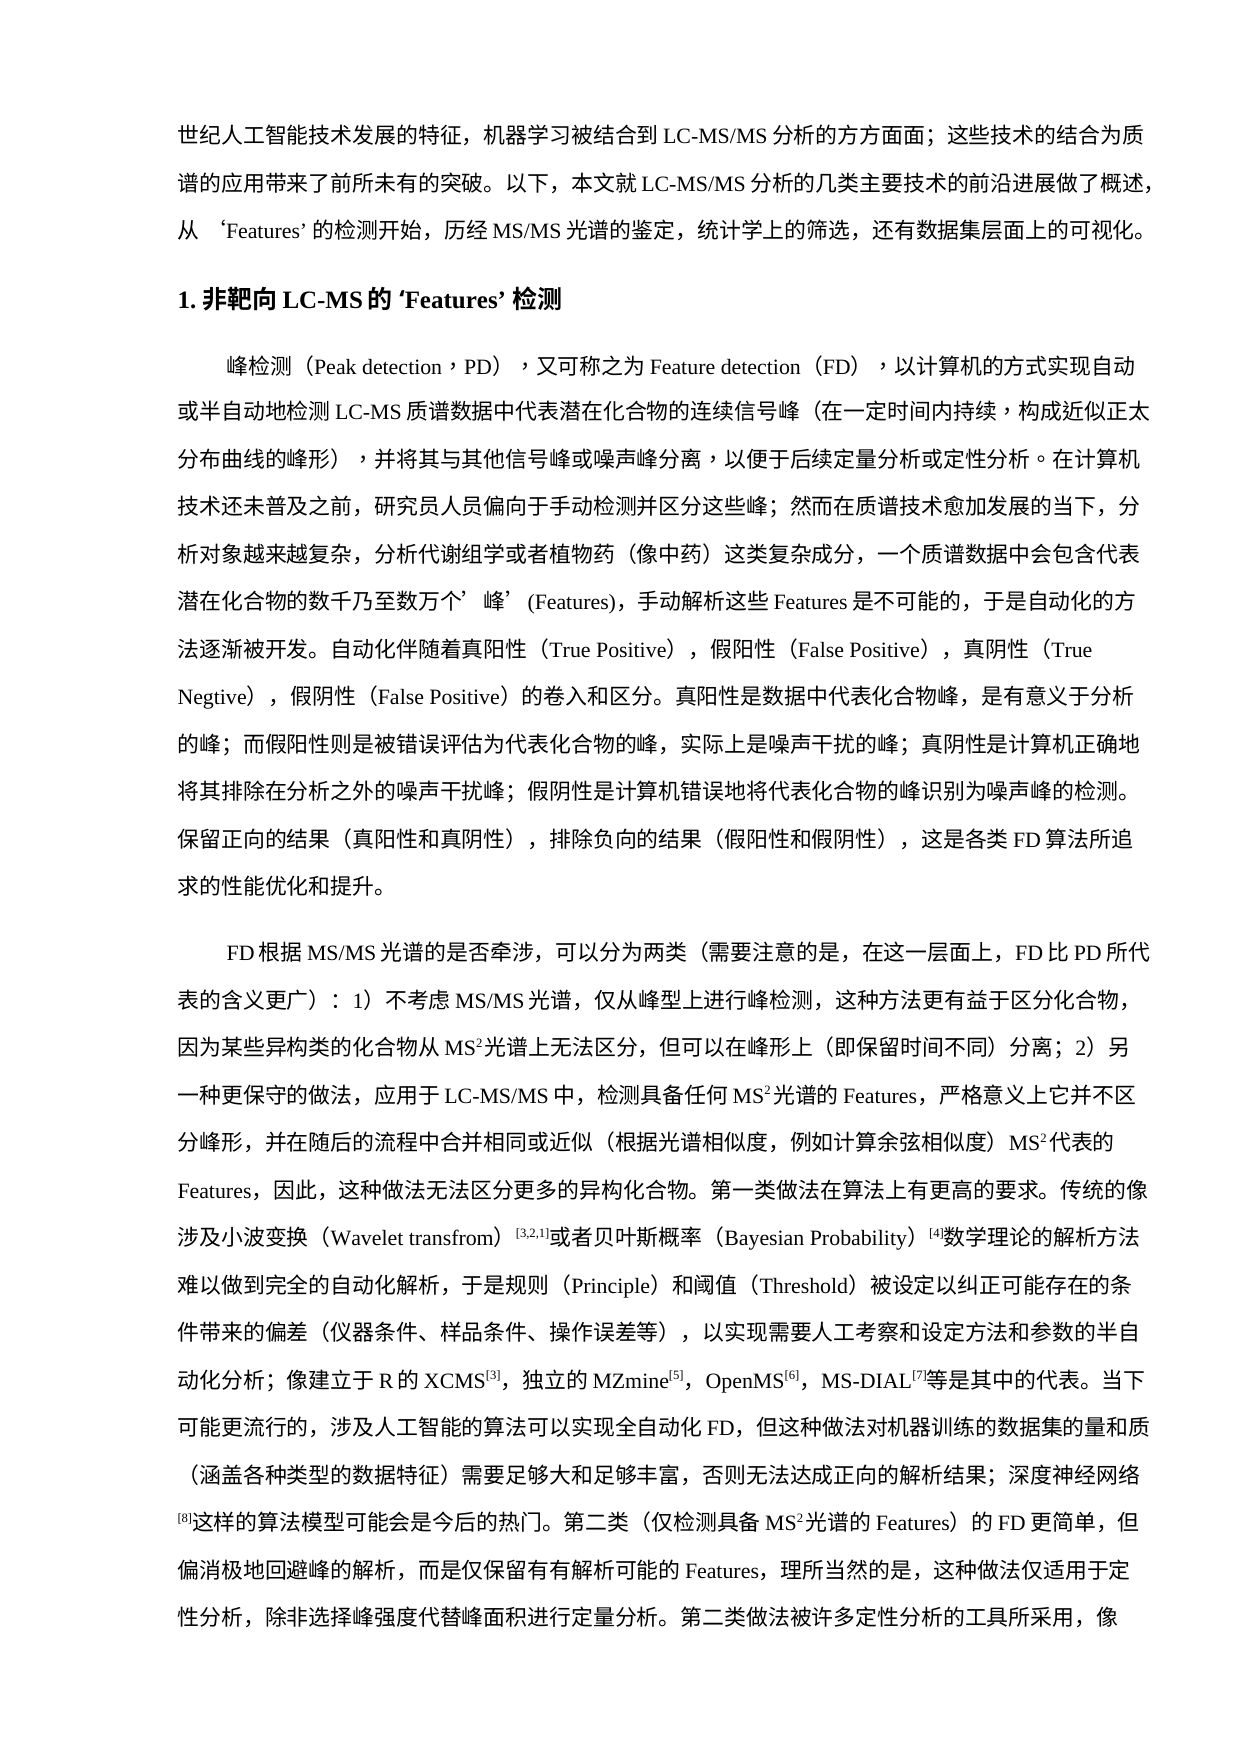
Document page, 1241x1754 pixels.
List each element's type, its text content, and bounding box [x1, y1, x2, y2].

subtitle 1. 非靶向LC-MS的 ‘Features’ 检测 [177, 281, 1152, 316]
text 峰检测（Peak detection，PD），又可称之为Feature detection（FD），以计算机的方式实现自动或半自动地检测LC-MS质谱数据中代表潜在化合物的连续信号峰（在一定时间内持续，构成近似正太分布曲线的峰形），并将其与其他信号峰或噪声峰分离，以便于后续定量分析或定性分析。在计算机技术还未普及之前，研究员人员偏向于手动检测并区分这些峰；然而在质谱技术愈加发展的当下，分析对象越来越复杂，分析代谢组学或者植物药（像中药）这类复杂成分，一个质谱数据中会包含代表潜在化合物的数千乃至数万个’峰’(Features)，手动解析这些Features是不可能的，于是自动化的方法逐渐被开发。自动化伴随着真阳性（True Positive），假阳性（False Positive），真阴性（True Negtive），假阴性（False Positive）的卷入和区分。真阳性是数据中代表化合物峰，是有意义于分析的峰；而假阳性则是被错误评估为代表化合物的峰，实际上是噪声干扰的峰；真阴性是计算机正确地将其排除在分析之外的噪声干扰峰；假阴性是计算机错误地将代表化合物的峰识别为噪声峰的检测。保留正向的结果（真阳性和真阴性），排除负向的结果（假阳性和假阴性），这是各类FD算法所追求的性能优化和提升。 [177, 351, 1152, 901]
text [177, 118, 1152, 245]
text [177, 935, 1152, 1632]
